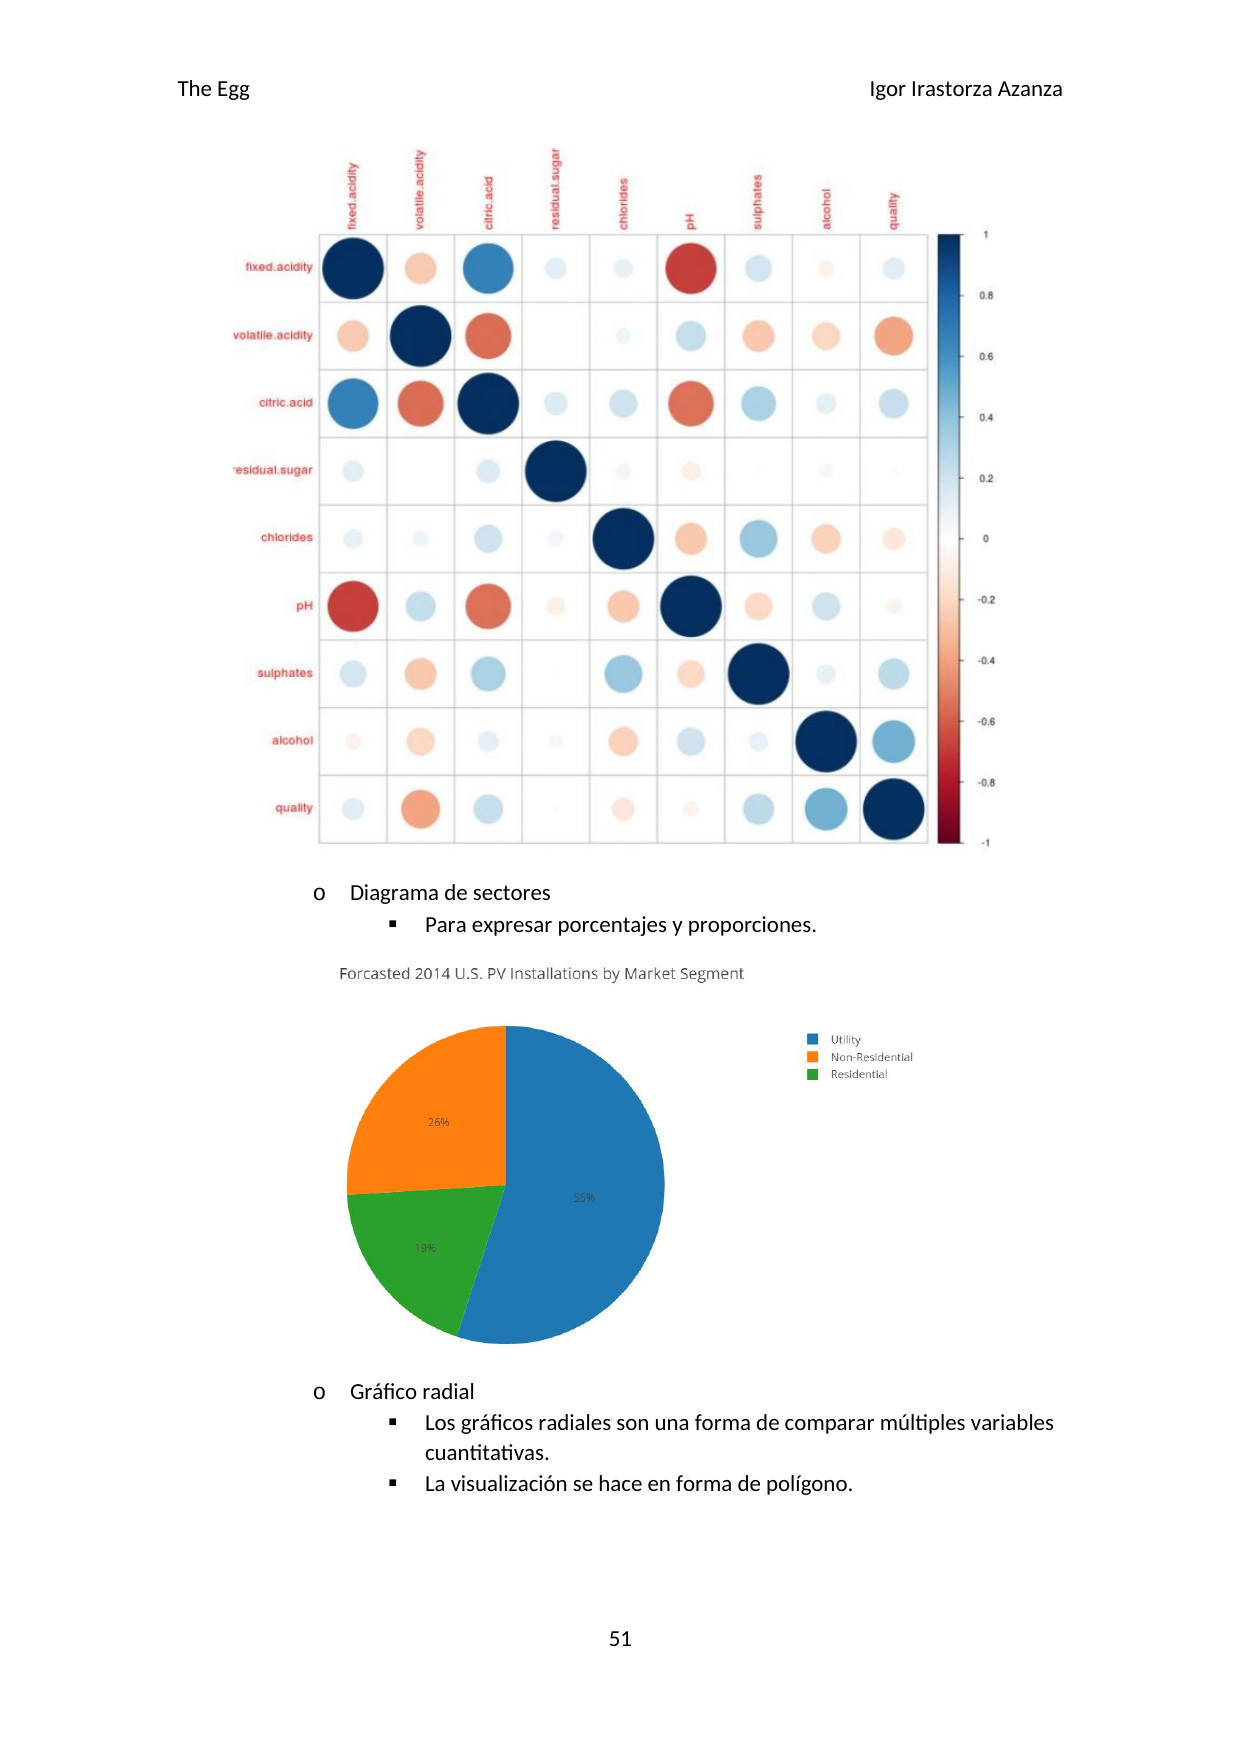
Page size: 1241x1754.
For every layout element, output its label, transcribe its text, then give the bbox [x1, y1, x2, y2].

picture [311, 956, 929, 1358]
list Los gráficos radiales son una forma de comparar múltiples variables cuantitativas. [387, 1408, 1063, 1467]
list Diagrama de sectores [312, 878, 1063, 907]
picture [233, 147, 1007, 860]
list La visualización se hace en forma de polígono. [387, 1469, 1063, 1497]
list Gráfico radial [312, 1377, 1063, 1406]
list Para expresar porcentajes y proporciones. [387, 910, 1063, 938]
